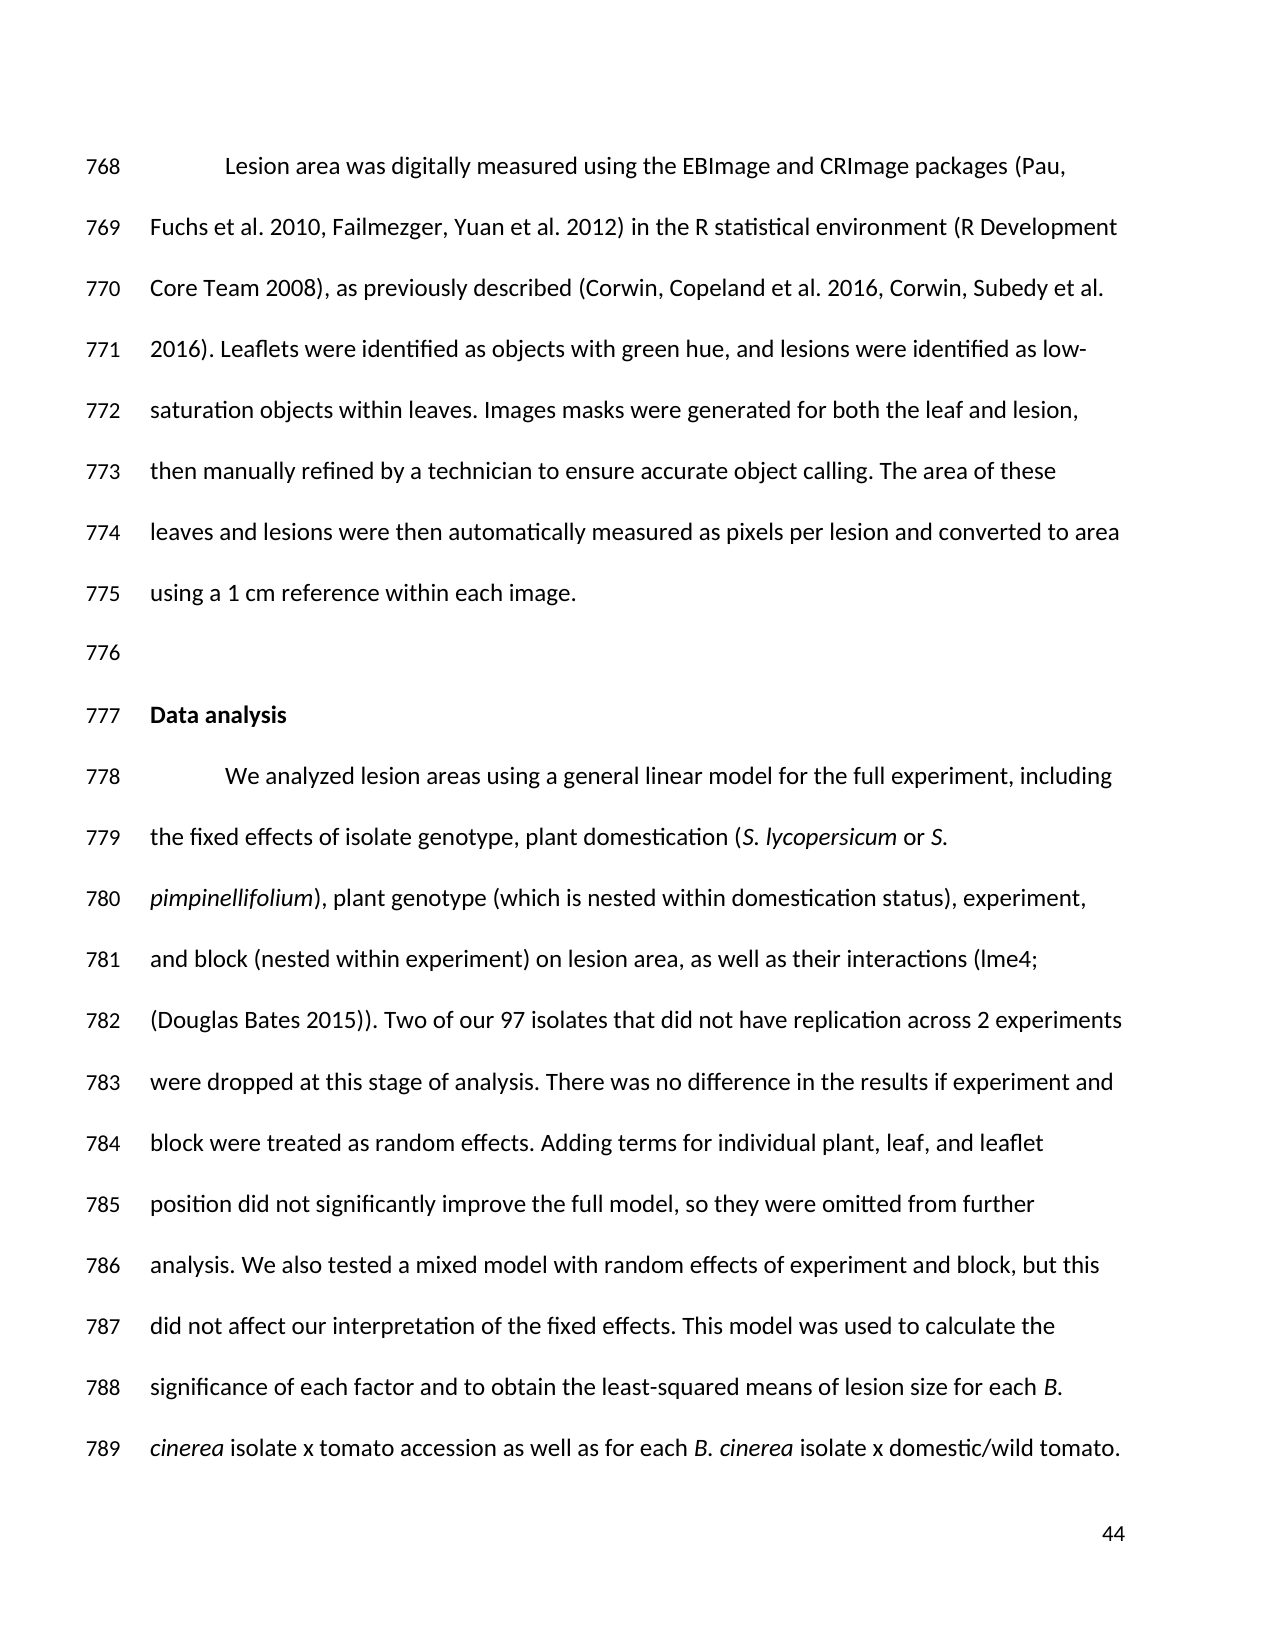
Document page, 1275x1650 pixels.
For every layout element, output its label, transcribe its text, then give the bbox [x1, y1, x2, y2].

text Data analysis [150, 699, 1125, 730]
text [150, 760, 1125, 1462]
text Lesion area was digitally measured using the EBImage and CRImage packages (Pau, Fuchs et al. 2010, Failmezger, Yuan et al. 2012) in the R statistical environment (R Development Core Team 2008), as previously described (Corwin, Copeland et al. 2016, Corwin, Subedy et al. 2016). Leaflets were identified as objects with green hue, and lesions were identified as low-saturation objects within leaves. Images masks were generated for both the leaf and lesion, then manually refined by a technician to ensure accurate object calling. The area of these leaves and lesions were then automatically measured as pixels per lesion and converted to area using a 1 cm reference within each image. [150, 150, 1125, 608]
